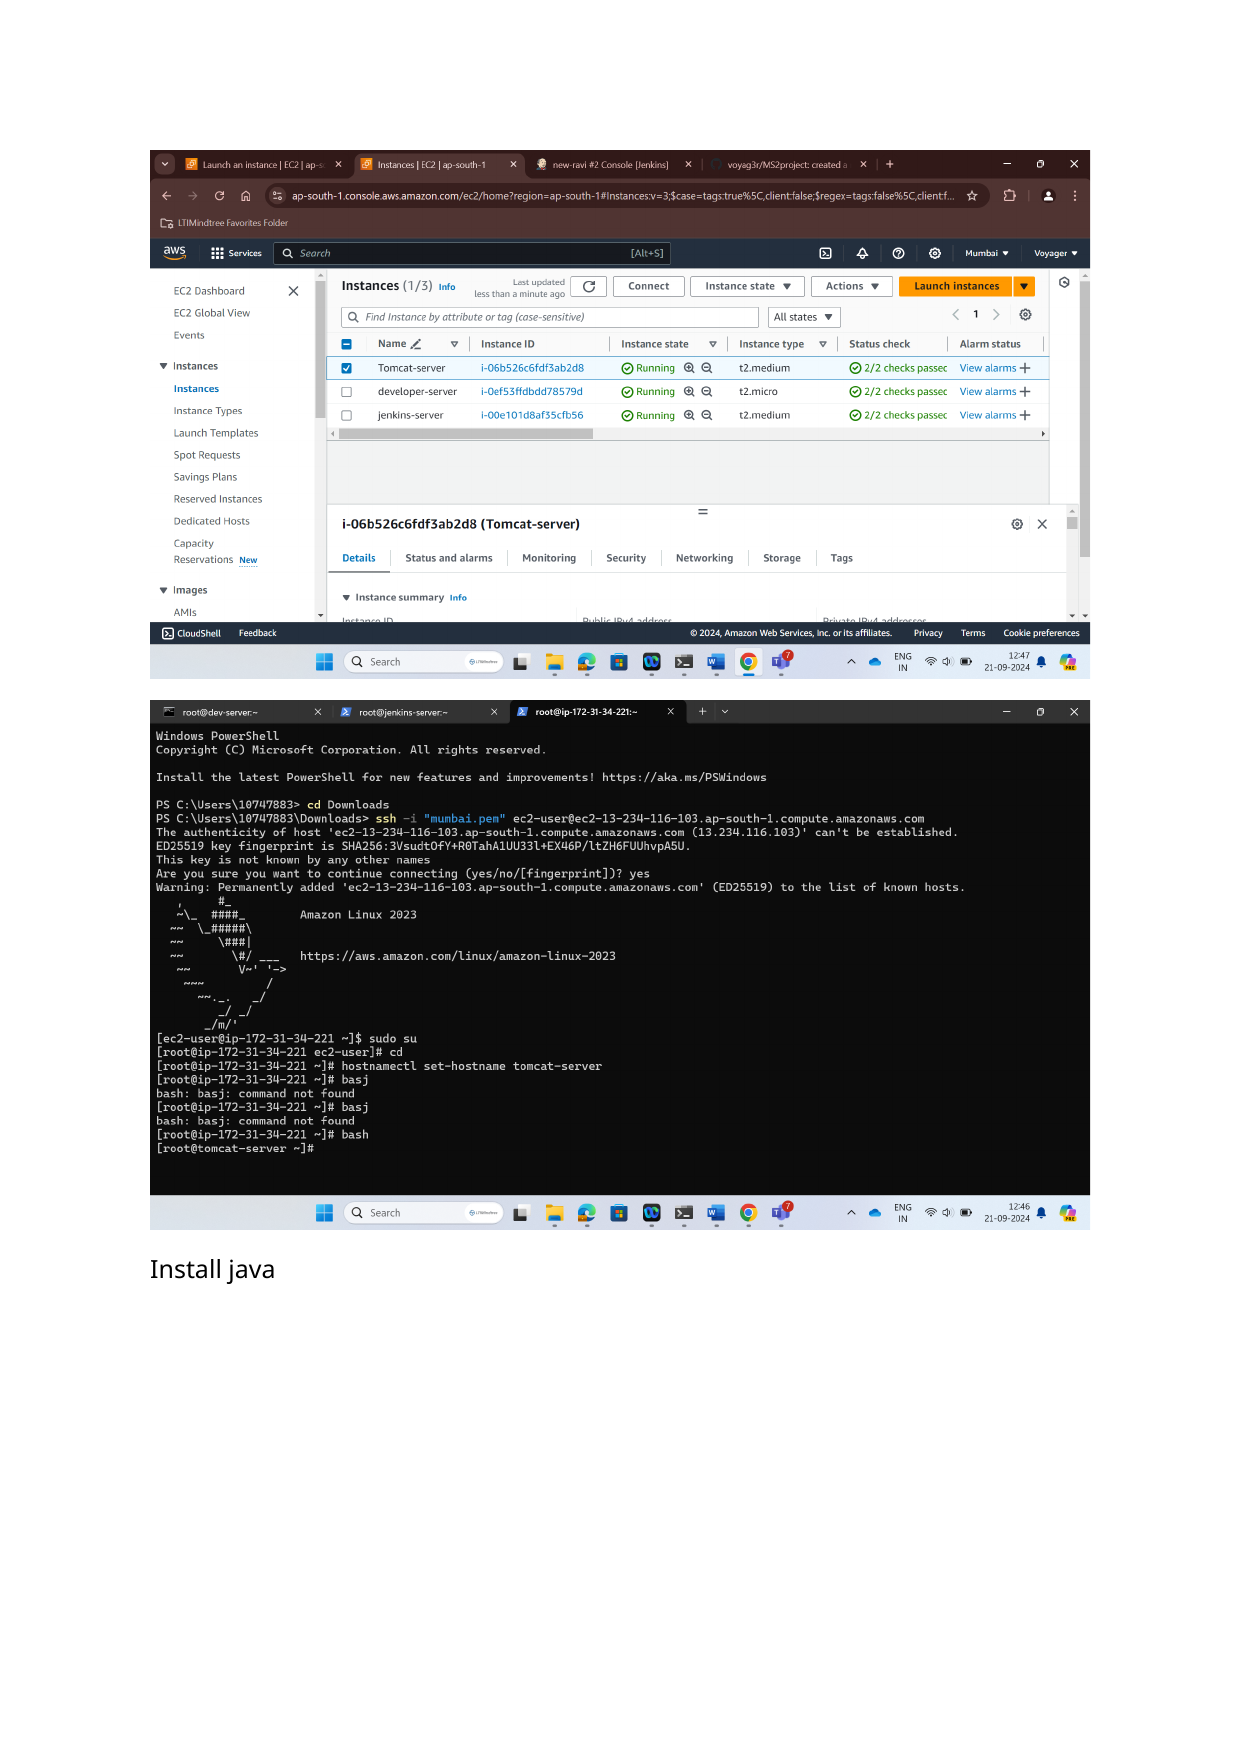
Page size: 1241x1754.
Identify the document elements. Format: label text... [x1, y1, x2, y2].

picture [150, 700, 1091, 1230]
text Install java [150, 1251, 1090, 1285]
picture [150, 150, 1091, 679]
